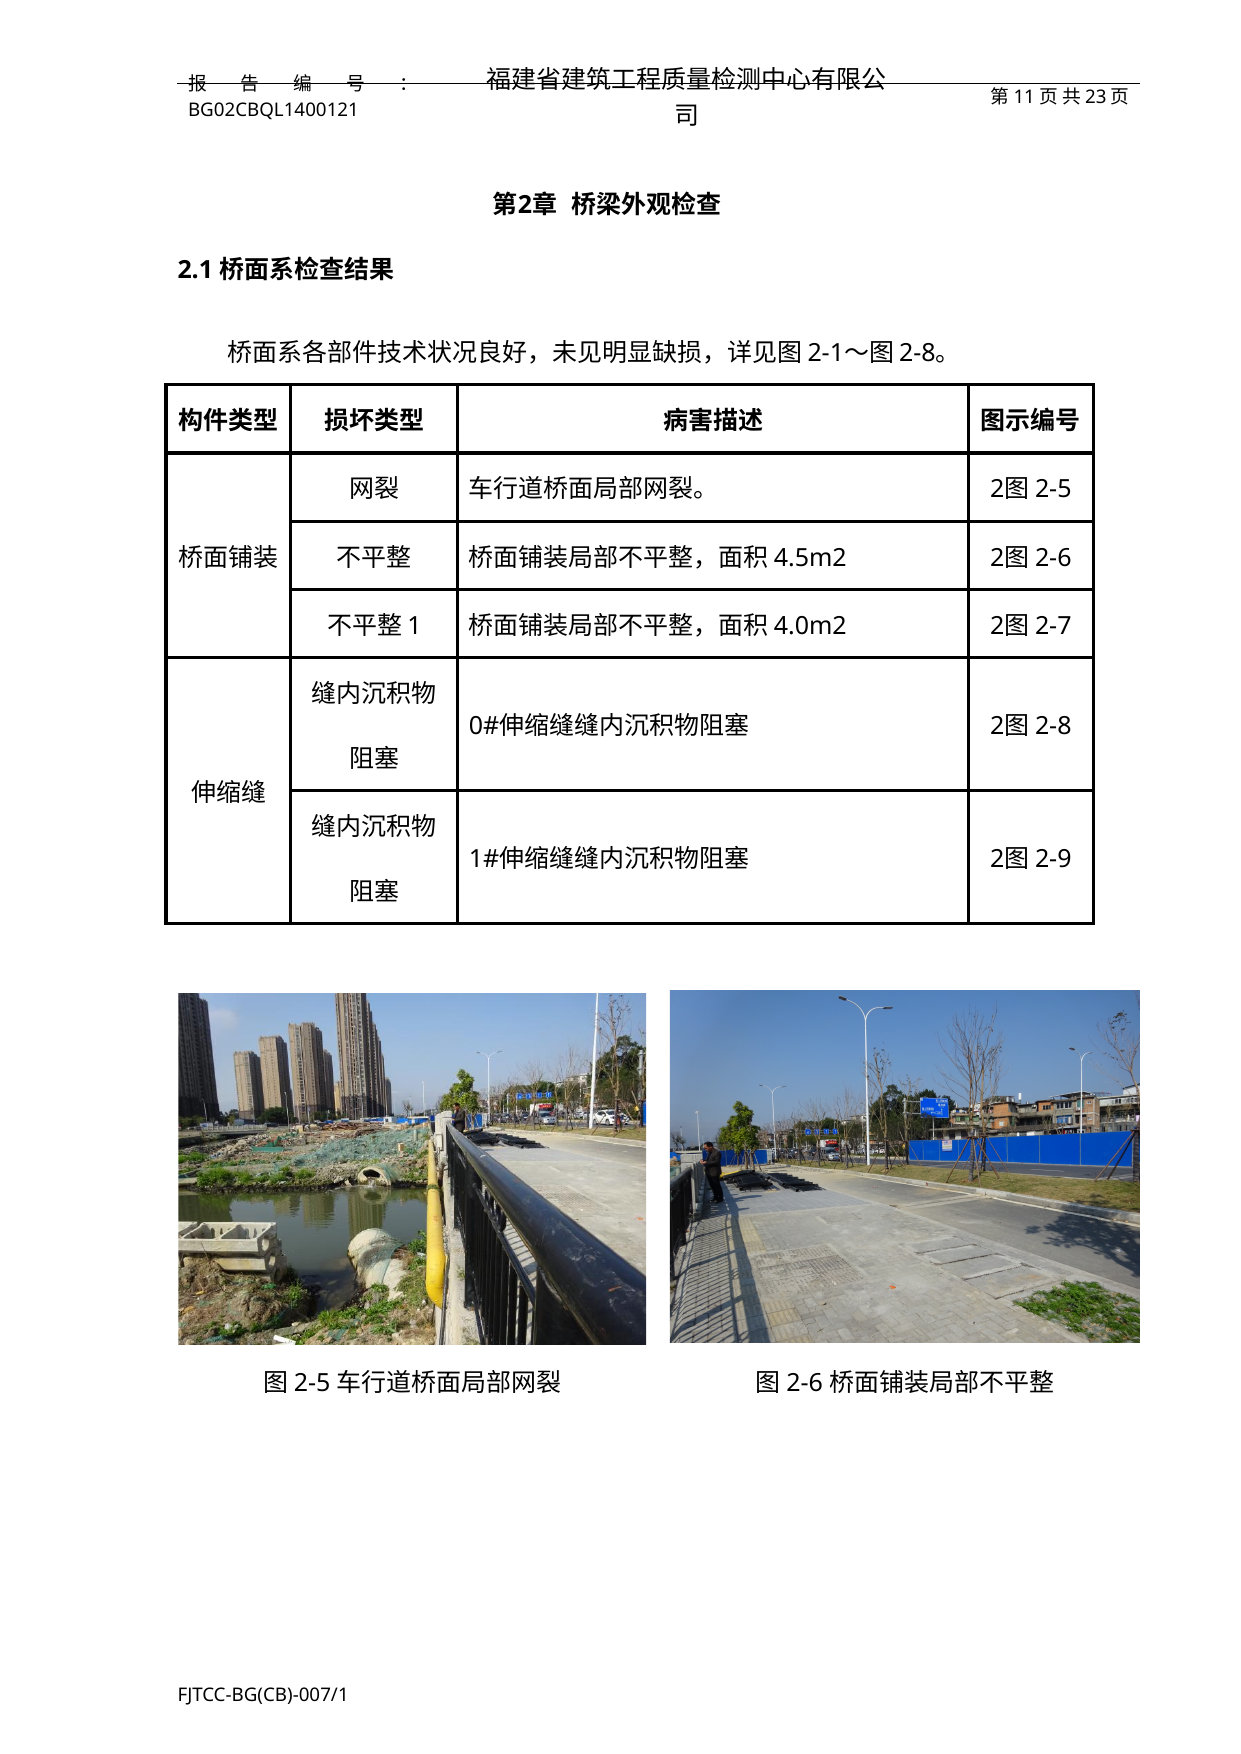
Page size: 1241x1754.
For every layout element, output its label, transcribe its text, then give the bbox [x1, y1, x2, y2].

subtitle 2.1 桥面系检查结果 [177, 235, 1140, 300]
table_cell 缝内沉积物阻塞 [292, 792, 456, 922]
table_cell 不平整1 [292, 591, 456, 656]
table_header [659, 990, 1151, 1348]
table_cell 桥面铺装局部不平整，面积4.5m2 [459, 523, 967, 588]
table_cell 缝内沉积物阻塞 [292, 659, 456, 789]
picture [669, 990, 1140, 1343]
table_cell 桥面铺装 [168, 455, 289, 656]
subtitle 桥梁外观检查 [493, 105, 1140, 235]
table_cell 0#伸缩缝缝内沉积物阻塞 [459, 659, 967, 789]
table_header [166, 990, 658, 1348]
table_cell 1#伸缩缝缝内沉积物阻塞 [459, 792, 967, 922]
table_cell 伸缩缝 [168, 659, 289, 922]
table_header 图示编号 [970, 386, 1092, 451]
table_cell 桥面铺装局部不平整，面积4.0m2 [459, 591, 967, 656]
table_cell 车行道桥面局部网裂。 [459, 455, 967, 519]
picture [178, 993, 647, 1345]
table_cell 不平整 [292, 523, 456, 588]
table_header 构件类型 [168, 386, 289, 451]
text 桥面系各部件技术状况良好，未见明显缺损，详见图2-1～图2-8。 [177, 318, 1140, 383]
table_header 病害描述 [459, 386, 967, 451]
table_cell 网裂 [292, 455, 456, 519]
table_header 损坏类型 [292, 386, 456, 451]
